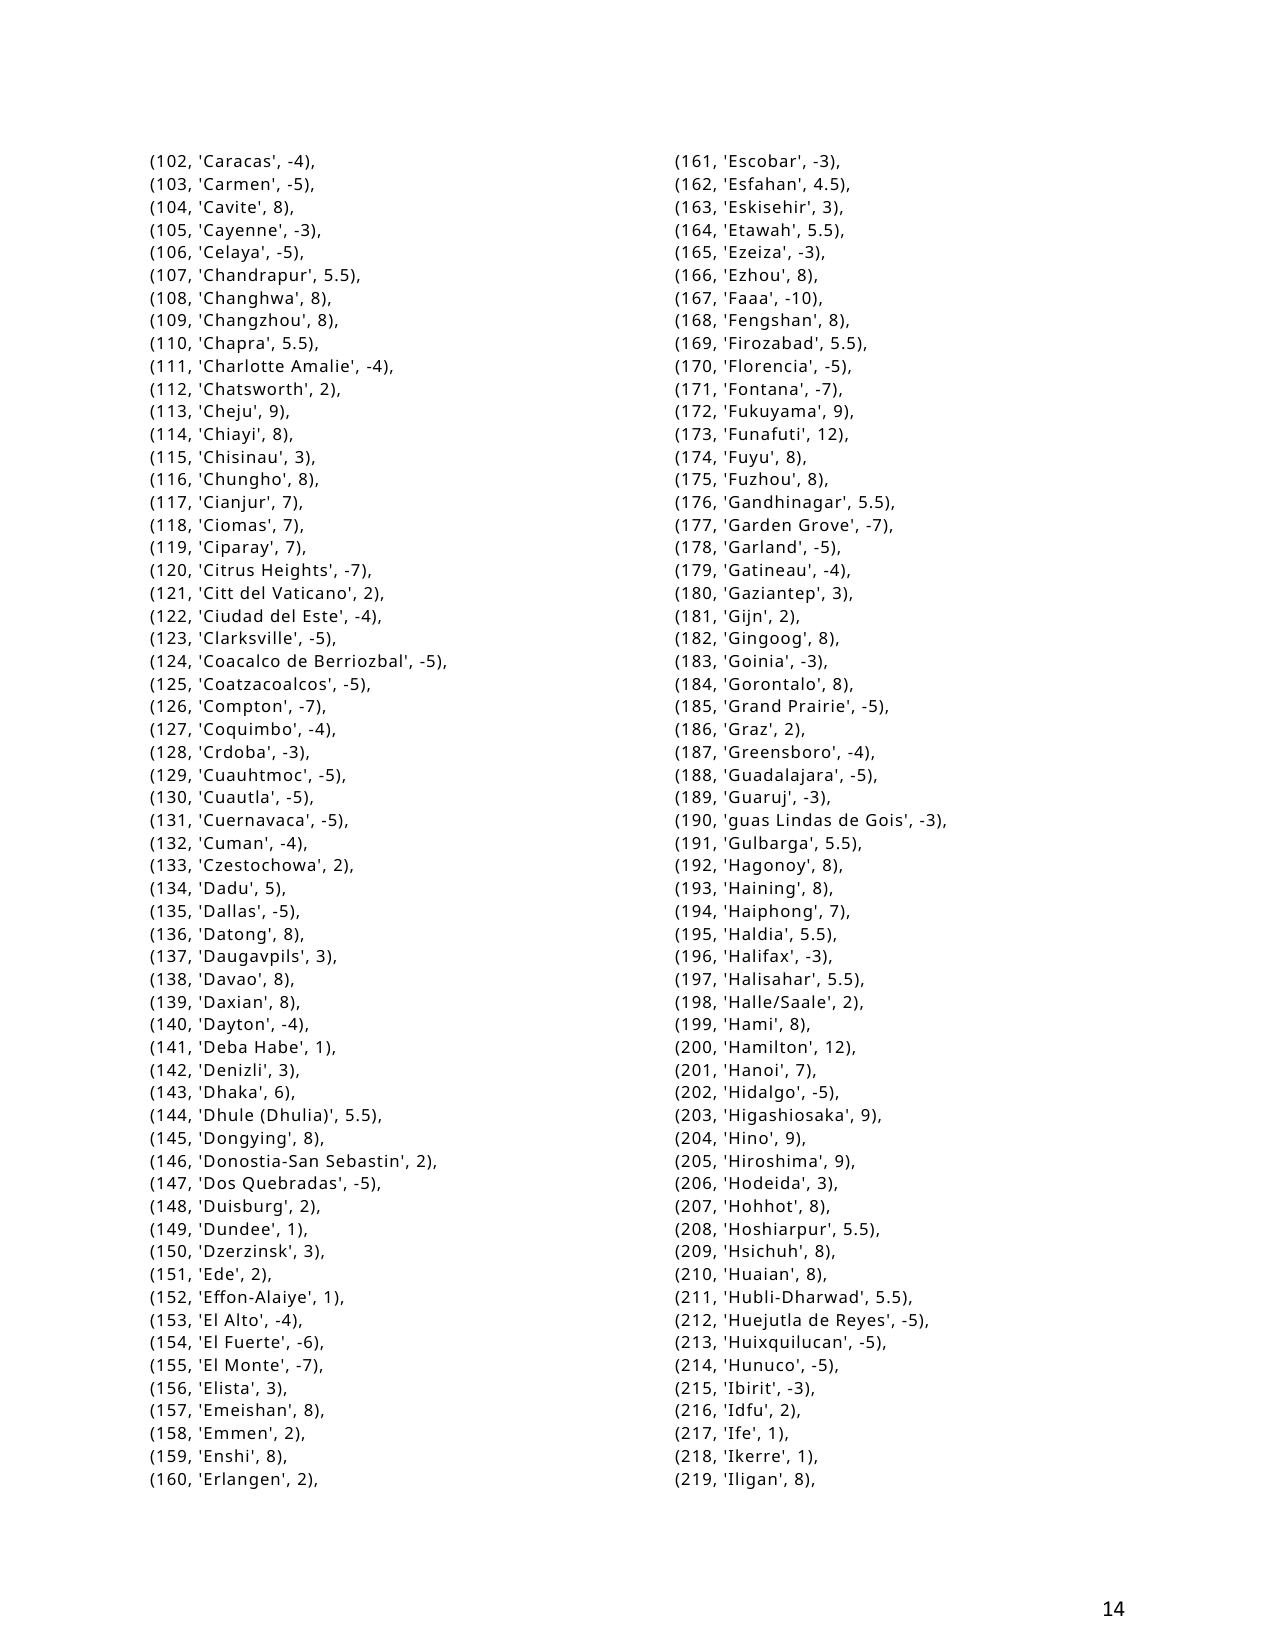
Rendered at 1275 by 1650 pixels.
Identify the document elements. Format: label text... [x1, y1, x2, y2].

text (163, 'Eskisehir', 3), [675, 195, 1125, 218]
text (164, 'Etawah', 5.5), [675, 218, 1125, 241]
text (209, 'Hsichuh', 8), [675, 1240, 1125, 1263]
text (102, 'Caracas', -4), [150, 150, 600, 173]
text (131, 'Cuernavaca', -5), [150, 808, 600, 831]
text (167, 'Faaa', -10), [675, 286, 1125, 309]
text (179, 'Gatineau', -4), [675, 559, 1125, 581]
text (143, 'Dhaka', 6), [150, 1081, 600, 1104]
text (193, 'Haining', 8), [675, 877, 1125, 899]
text (195, 'Haldia', 5.5), [675, 922, 1125, 945]
text (159, 'Enshi', 8), [150, 1444, 600, 1467]
text (140, 'Dayton', -4), [150, 1013, 600, 1036]
text (206, 'Hodeida', 3), [675, 1172, 1125, 1194]
text (194, 'Haiphong', 7), [675, 899, 1125, 922]
text (139, 'Daxian', 8), [150, 990, 600, 1013]
text (126, 'Compton', -7), [150, 695, 600, 718]
text (192, 'Hagonoy', 8), [675, 854, 1125, 877]
text (109, 'Changzhou', 8), [150, 309, 600, 332]
text (155, 'El Monte', -7), [150, 1353, 600, 1376]
text (130, 'Cuautla', -5), [150, 786, 600, 808]
text (177, 'Garden Grove', -7), [675, 513, 1125, 536]
text (105, 'Cayenne', -3), [150, 218, 600, 241]
text (127, 'Coquimbo', -4), [150, 718, 600, 740]
text (207, 'Hohhot', 8), [675, 1194, 1125, 1217]
text (107, 'Chandrapur', 5.5), [150, 263, 600, 286]
text (106, 'Celaya', -5), [150, 241, 600, 263]
text (217, 'Ife', 1), [675, 1422, 1125, 1444]
text (119, 'Ciparay', 7), [150, 536, 600, 559]
text (120, 'Citrus Heights', -7), [150, 559, 600, 581]
text (113, 'Cheju', 9), [150, 400, 600, 422]
text (122, 'Ciudad del Este', -4), [150, 604, 600, 627]
text (136, 'Datong', 8), [150, 922, 600, 945]
text (188, 'Guadalajara', -5), [675, 763, 1125, 786]
text (158, 'Emmen', 2), [150, 1422, 600, 1444]
text (165, 'Ezeiza', -3), [675, 241, 1125, 263]
text (214, 'Hunuco', -5), [675, 1353, 1125, 1376]
text (210, 'Huaian', 8), [675, 1263, 1125, 1285]
text (196, 'Halifax', -3), [675, 945, 1125, 967]
text (169, 'Firozabad', 5.5), [675, 332, 1125, 354]
text (117, 'Cianjur', 7), [150, 491, 600, 513]
text (146, 'Donostia-San Sebastin', 2), [150, 1149, 600, 1172]
text (174, 'Fuyu', 8), [675, 445, 1125, 468]
text (124, 'Coacalco de Berriozbal', -5), [150, 649, 600, 672]
text (154, 'El Fuerte', -6), [150, 1331, 600, 1353]
text (129, 'Cuauhtmoc', -5), [150, 763, 600, 786]
text (162, 'Esfahan', 4.5), [675, 173, 1125, 195]
text (184, 'Gorontalo', 8), [675, 672, 1125, 695]
text (182, 'Gingoog', 8), [675, 627, 1125, 649]
text (199, 'Hami', 8), [675, 1013, 1125, 1036]
text (172, 'Fukuyama', 9), [675, 400, 1125, 422]
text (147, 'Dos Quebradas', -5), [150, 1172, 600, 1194]
text (200, 'Hamilton', 12), [675, 1036, 1125, 1058]
text (181, 'Gijn', 2), [675, 604, 1125, 627]
text (198, 'Halle/Saale', 2), [675, 990, 1125, 1013]
text (151, 'Ede', 2), [150, 1263, 600, 1285]
text (149, 'Dundee', 1), [150, 1217, 600, 1240]
text (137, 'Daugavpils', 3), [150, 945, 600, 967]
text (197, 'Halisahar', 5.5), [675, 967, 1125, 990]
text (183, 'Goinia', -3), [675, 649, 1125, 672]
text (205, 'Hiroshima', 9), [675, 1149, 1125, 1172]
text (114, 'Chiayi', 8), [150, 422, 600, 445]
text (128, 'Crdoba', -3), [150, 740, 600, 763]
text (141, 'Deba Habe', 1), [150, 1036, 600, 1058]
text (134, 'Dadu', 5), [150, 877, 600, 899]
text (138, 'Davao', 8), [150, 967, 600, 990]
text (148, 'Duisburg', 2), [150, 1194, 600, 1217]
text (219, 'Iligan', 8), [675, 1467, 1125, 1490]
text (202, 'Hidalgo', -5), [675, 1081, 1125, 1104]
text (191, 'Gulbarga', 5.5), [675, 831, 1125, 854]
text (118, 'Ciomas', 7), [150, 513, 600, 536]
text (152, 'Effon-Alaiye', 1), [150, 1285, 600, 1308]
text (166, 'Ezhou', 8), [675, 263, 1125, 286]
text (218, 'Ikerre', 1), [675, 1444, 1125, 1467]
text (111, 'Charlotte Amalie', -4), [150, 354, 600, 377]
text (115, 'Chisinau', 3), [150, 445, 600, 468]
text (212, 'Huejutla de Reyes', -5), [675, 1308, 1125, 1331]
text (133, 'Czestochowa', 2), [150, 854, 600, 877]
text (213, 'Huixquilucan', -5), [675, 1331, 1125, 1353]
text (116, 'Chungho', 8), [150, 468, 600, 491]
text (132, 'Cuman', -4), [150, 831, 600, 854]
text (180, 'Gaziantep', 3), [675, 581, 1125, 604]
text (173, 'Funafuti', 12), [675, 422, 1125, 445]
text (178, 'Garland', -5), [675, 536, 1125, 559]
text (189, 'Guaruj', -3), [675, 786, 1125, 808]
text (160, 'Erlangen', 2), [150, 1467, 600, 1490]
text (112, 'Chatsworth', 2), [150, 377, 600, 400]
text (123, 'Clarksville', -5), [150, 627, 600, 649]
text (104, 'Cavite', 8), [150, 195, 600, 218]
text (187, 'Greensboro', -4), [675, 740, 1125, 763]
text (201, 'Hanoi', 7), [675, 1058, 1125, 1081]
text (168, 'Fengshan', 8), [675, 309, 1125, 332]
text (157, 'Emeishan', 8), [150, 1399, 600, 1422]
text (110, 'Chapra', 5.5), [150, 332, 600, 354]
text (161, 'Escobar', -3), [675, 150, 1125, 173]
text (203, 'Higashiosaka', 9), [675, 1104, 1125, 1126]
text (186, 'Graz', 2), [675, 718, 1125, 740]
text (144, 'Dhule (Dhulia)', 5.5), [150, 1104, 600, 1126]
text (135, 'Dallas', -5), [150, 899, 600, 922]
text (121, 'Citt del Vaticano', 2), [150, 581, 600, 604]
text (190, 'guas Lindas de Gois', -3), [675, 808, 1125, 831]
text (156, 'Elista', 3), [150, 1376, 600, 1399]
text (208, 'Hoshiarpur', 5.5), [675, 1217, 1125, 1240]
text (145, 'Dongying', 8), [150, 1126, 600, 1149]
text (103, 'Carmen', -5), [150, 173, 600, 195]
text (185, 'Grand Prairie', -5), [675, 695, 1125, 718]
text (176, 'Gandhinagar', 5.5), [675, 491, 1125, 513]
text (108, 'Changhwa', 8), [150, 286, 600, 309]
text (153, 'El Alto', -4), [150, 1308, 600, 1331]
text (125, 'Coatzacoalcos', -5), [150, 672, 600, 695]
text (204, 'Hino', 9), [675, 1126, 1125, 1149]
text (215, 'Ibirit', -3), [675, 1376, 1125, 1399]
text (170, 'Florencia', -5), [675, 354, 1125, 377]
text (211, 'Hubli-Dharwad', 5.5), [675, 1285, 1125, 1308]
text (175, 'Fuzhou', 8), [675, 468, 1125, 491]
text (216, 'Idfu', 2), [675, 1399, 1125, 1422]
text (171, 'Fontana', -7), [675, 377, 1125, 400]
text (150, 'Dzerzinsk', 3), [150, 1240, 600, 1263]
text (142, 'Denizli', 3), [150, 1058, 600, 1081]
